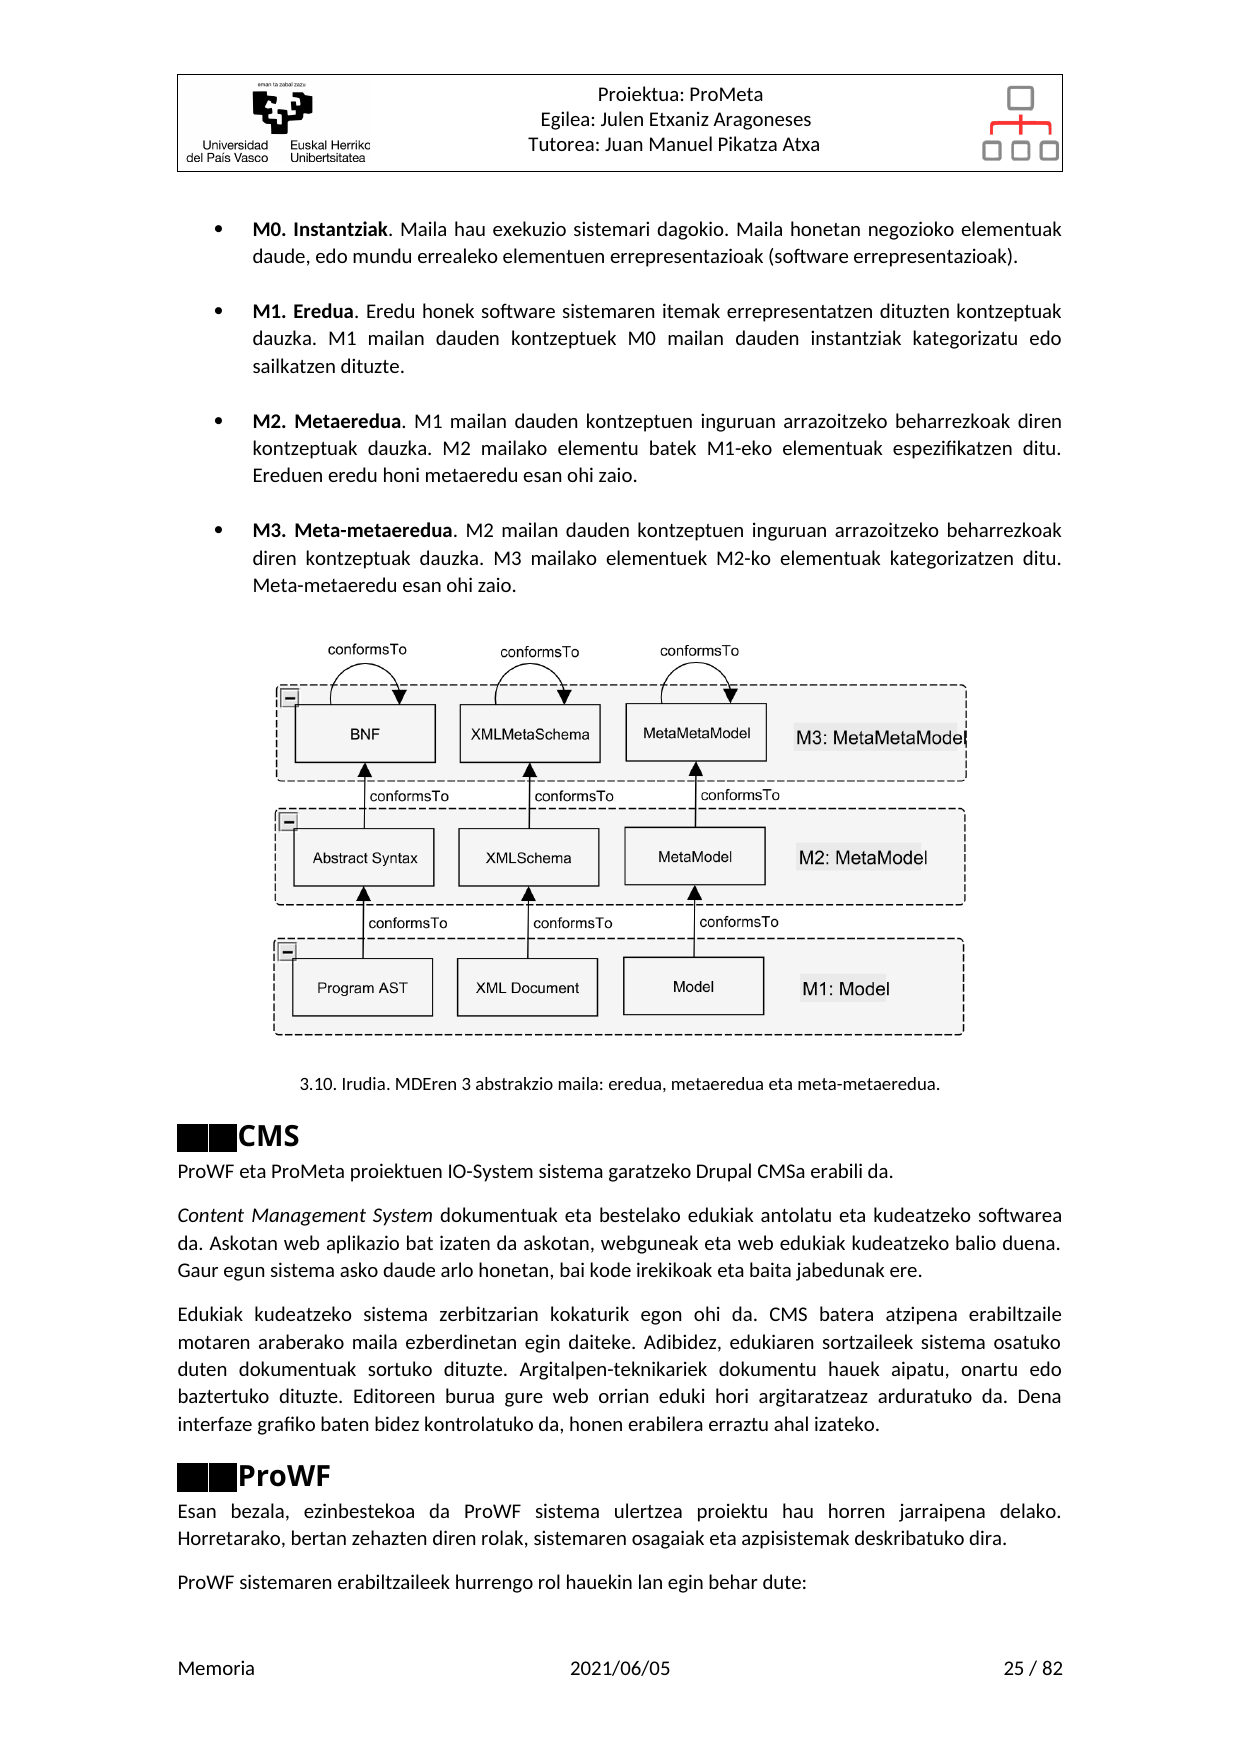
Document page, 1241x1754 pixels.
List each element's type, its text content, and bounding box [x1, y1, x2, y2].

picture [978, 80, 1060, 162]
text ProWF eta ProMeta proiektuen IO-System sistema garatzeko Drupal CMSa erabili da. [177, 1158, 1063, 1184]
list M3. Meta-metaeredua. M2 mailan dauden kontzeptuen inguruan arrazoitzeko beharrezkoak diren kontzeptuak dauzka. M3 mailako elementuek M2-ko elementuak kategorizatzen ditu. Meta-metaeredu esan ohi zaio. [215, 517, 1063, 598]
text Esan bezala, ezinbestekoa da ProWF sistema ulertzea proiektu hau horren jarraipena delako. Horretarako, bertan zehazten diren rolak, sistemaren osagaiak eta azpisistemak deskribatuko dira. [177, 1498, 1063, 1551]
text Content Management System dokumentuak eta bestelako edukiak antolatu eta kudeatzeko softwarea da. Askotan web aplikazio bat izaten da askotan, webguneak eta web edukiak kudeatzeko balio duena. Gaur egun sistema asko daude arlo honetan, bai kode irekikoak eta baita jabedunak ere. [177, 1203, 1063, 1283]
list M0. Instantziak. Maila hau exekuzio sistemari dagokio. Maila honetan negozioko elementuak daude, edo mundu errealeko elementuen errepresentazioak (software errepresentazioak). [215, 216, 1063, 269]
subtitle ProWF [177, 1455, 1063, 1495]
text Edukiak kudeatzeko sistema zerbitzarian kokaturik egon ohi da. CMS batera atzipena erabiltzaile motaren araberako maila ezberdinetan egin daiteke. Adibidez, edukiaren sortzaileek sistema osatuko duten dokumentuak sortuko dituzte. Argitalpen-teknikariek dokumentu hauek aipatu, onartu edo baztertuko dituzte. Editoreen burua gure web orrian eduki hori argitaratzeaz arduratuko da. Dena interfaze grafiko baten bidez kontrolatuko da, honen erabilera erraztu ahal izateko. [177, 1301, 1063, 1436]
subtitle CMS [177, 1116, 1063, 1155]
picture [255, 616, 985, 1054]
picture [182, 80, 370, 162]
list M2. Metaeredua. M1 mailan dauden kontzeptuen inguruan arrazoitzeko beharrezkoak diren kontzeptuak dauzka. M2 mailako elementu batek M1-eko elementuak espezifikatzen ditu. Ereduen eredu honi metaeredu esan ohi zaio. [215, 408, 1063, 488]
list M1. Eredua. Eredu honek software sistemaren itemak errepresentatzen dituzten kontzeptuak dauzka. M1 mailan dauden kontzeptuek M0 mailan dauden instantziak kategorizatu edo sailkatzen dituzte. [215, 298, 1063, 378]
text ProWF sistemaren erabiltzaileek hurrengo rol hauekin lan egin behar dute: [177, 1569, 1063, 1595]
